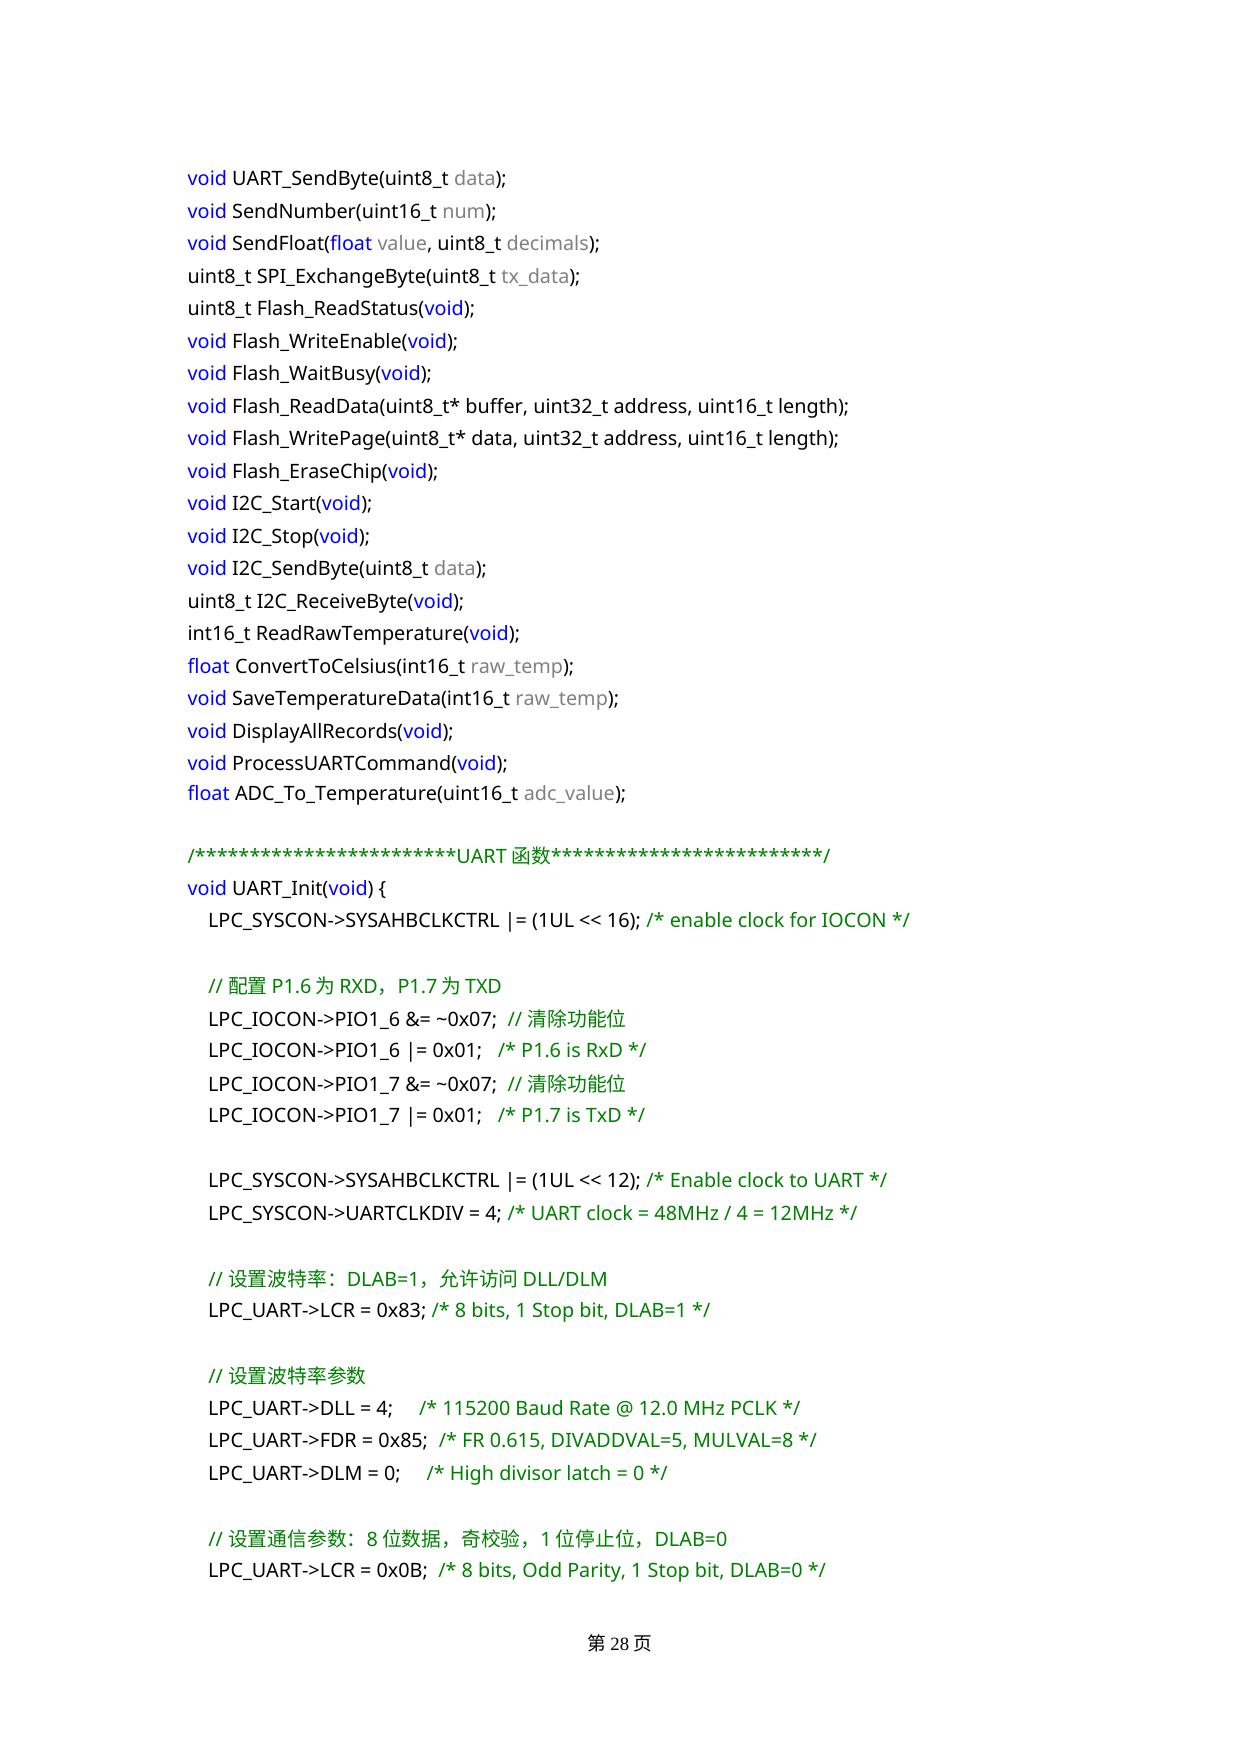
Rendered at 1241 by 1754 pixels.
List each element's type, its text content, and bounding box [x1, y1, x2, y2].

text void UART_Init(void) { [187, 871, 1053, 904]
text void SaveTemperatureData(int16_t raw_temp); [187, 682, 1053, 714]
text void Flash_EraseChip(void); [187, 454, 1053, 487]
text void I2C_Start(void); [187, 487, 1053, 519]
text void Flash_WaitBusy(void); [187, 357, 1053, 389]
text LPC_UART->LCR = 0x83; /* 8 bits, 1 Stop bit, DLAB=1 */ [187, 1294, 1053, 1326]
text /************************UART函数*************************/ [187, 839, 1053, 871]
text LPC_IOCON->PIO1_7 |= 0x01; /* P1.7 is TxD */ [187, 1099, 1053, 1131]
text void Flash_WriteEnable(void); [187, 324, 1053, 357]
text LPC_IOCON->PIO1_6 |= 0x01; /* P1.6 is RxD */ [187, 1034, 1053, 1066]
text uint8_t SPI_ExchangeByte(uint8_t tx_data); [187, 259, 1053, 292]
text uint8_t Flash_ReadStatus(void); [187, 292, 1053, 324]
text // 配置P1.6为RXD，P1.7为TXD [187, 969, 1053, 1001]
text float ConvertToCelsius(int16_t raw_temp); [187, 649, 1053, 682]
text uint8_t I2C_ReceiveByte(void); [187, 584, 1053, 617]
text // 设置通信参数：8位数据，奇校验，1位停止位，DLAB=0 [187, 1521, 1053, 1554]
text void I2C_Stop(void); [187, 519, 1053, 552]
text // 设置波特率参数 [187, 1359, 1053, 1391]
text void I2C_SendByte(uint8_t data); [187, 552, 1053, 584]
text void SendNumber(uint16_t num); [187, 194, 1053, 227]
text void Flash_ReadData(uint8_t* buffer, uint32_t address, uint16_t length); [187, 389, 1053, 422]
text void Flash_WritePage(uint8_t* data, uint32_t address, uint16_t length); [187, 422, 1053, 454]
text void DisplayAllRecords(void); [187, 714, 1053, 747]
text LPC_UART->FDR = 0x85; /* FR 0.615, DIVADDVAL=5, MULVAL=8 */ [187, 1424, 1053, 1456]
text LPC_SYSCON->SYSAHBCLKCTRL |= (1UL << 12); /* Enable clock to UART */ [187, 1164, 1053, 1196]
text LPC_SYSCON->UARTCLKDIV = 4; /* UART clock = 48MHz / 4 = 12MHz */ [187, 1196, 1053, 1229]
text LPC_IOCON->PIO1_7 &= ~0x07; // 清除功能位 [187, 1066, 1053, 1099]
text // 设置波特率：DLAB=1，允许访问DLL/DLM [187, 1261, 1053, 1294]
text LPC_UART->DLL = 4; /* 115200 Baud Rate @ 12.0 MHz PCLK */ [187, 1391, 1053, 1424]
text void UART_SendByte(uint8_t data); [187, 162, 1053, 194]
text LPC_SYSCON->SYSAHBCLKCTRL |= (1UL << 16); /* enable clock for IOCON */ [187, 904, 1053, 936]
text LPC_UART->LCR = 0x0B; /* 8 bits, Odd Parity, 1 Stop bit, DLAB=0 */ [187, 1554, 1053, 1586]
text LPC_UART->DLM = 0; /* High divisor latch = 0 */ [187, 1456, 1053, 1489]
text void ProcessUARTCommand(void); [187, 747, 1053, 779]
text void SendFloat(float value, uint8_t decimals); [187, 227, 1053, 259]
text float ADC_To_Temperature(uint16_t adc_value); [187, 779, 1053, 806]
text int16_t ReadRawTemperature(void); [187, 617, 1053, 649]
text LPC_IOCON->PIO1_6 &= ~0x07; // 清除功能位 [187, 1001, 1053, 1034]
